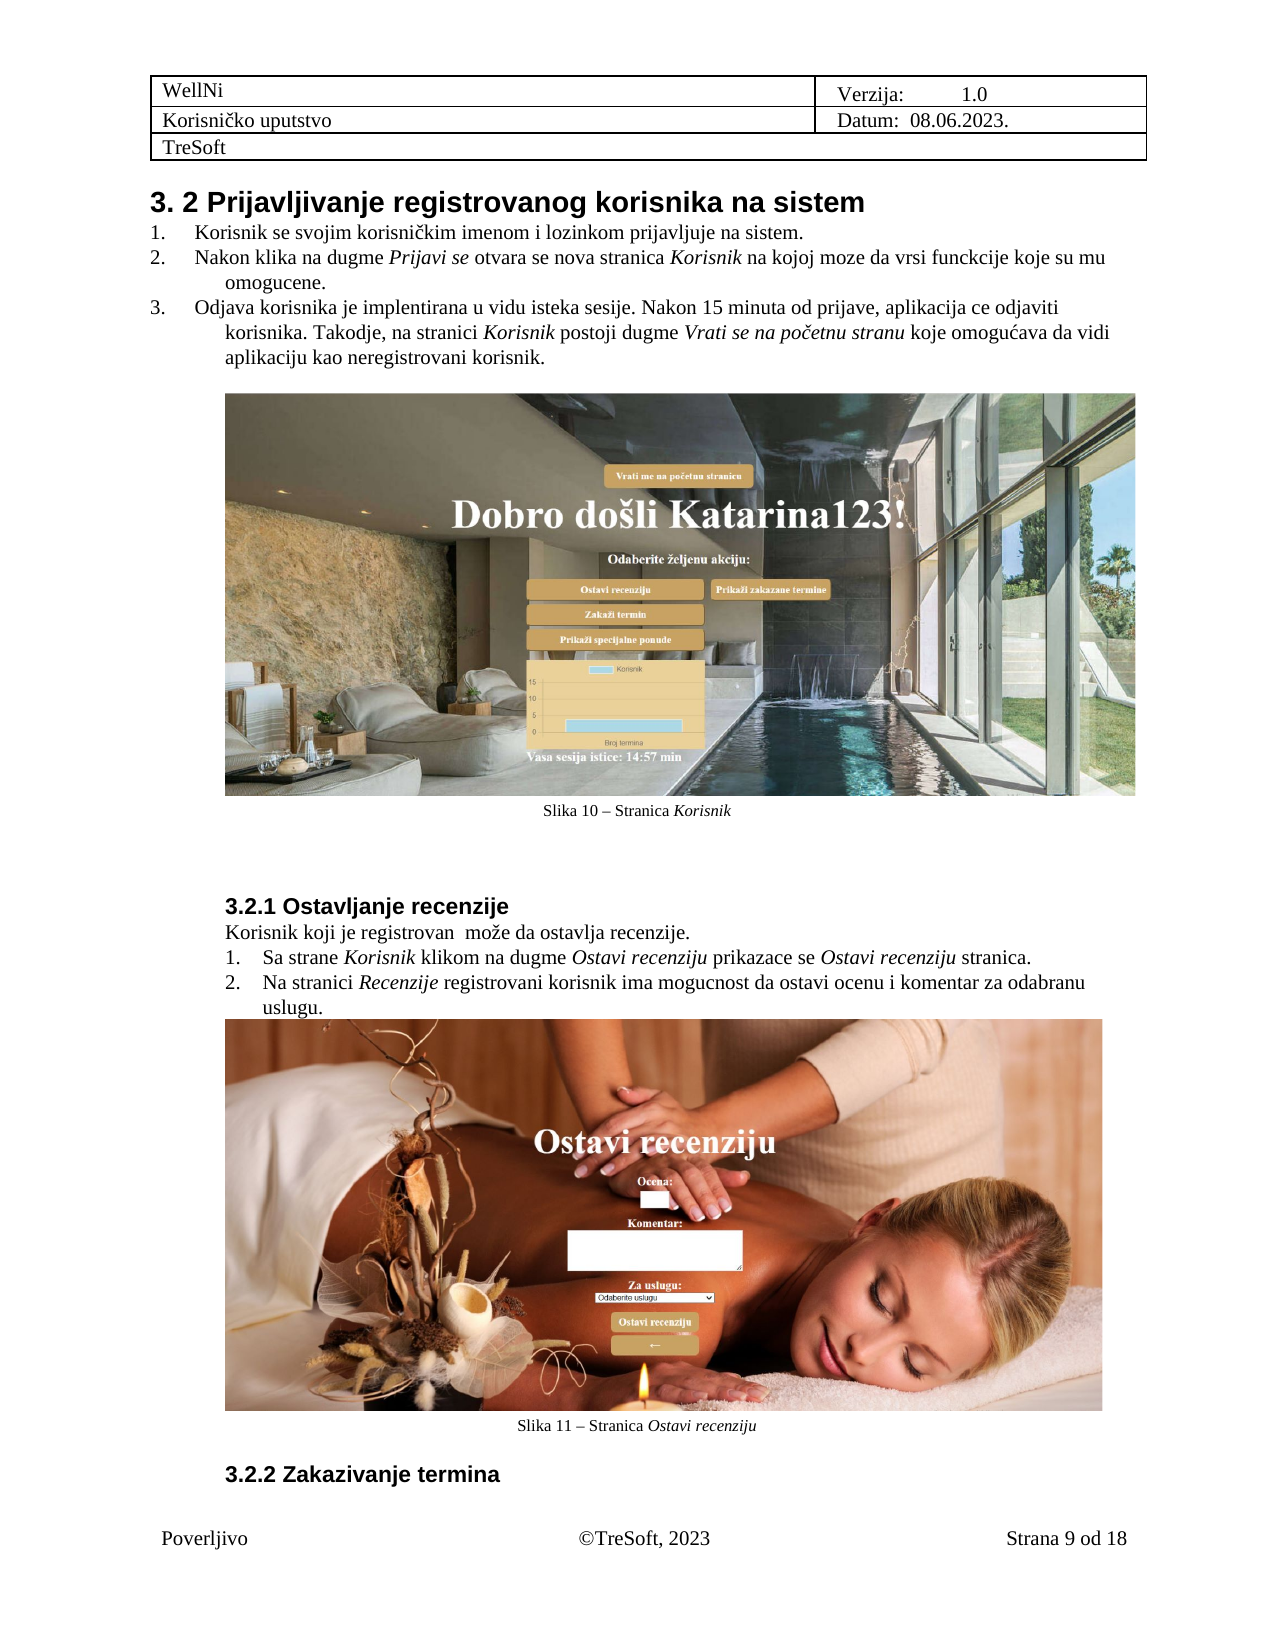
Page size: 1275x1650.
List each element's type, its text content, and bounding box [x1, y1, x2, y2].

list Nakon klika na dugme Prijavi se otvara se nova stranica Korisnik na kojoj moze da vrsi funckcije koje su mu omogucene. [150, 244, 1125, 294]
text Slika 10 – Stranica Korisnik [150, 795, 1125, 820]
text Korisnik koji je registrovan može da ostavlja recenzije. [150, 919, 1125, 944]
text Slika 11 – Stranica Ostavi recenziju [150, 1410, 1125, 1435]
list Korisnik se svojim korisničkim imenom i lozinkom prijavljuje na sistem. [150, 219, 1125, 244]
text 3.2.1 Ostavljanje recenzije [150, 893, 1125, 919]
list Na stranici Recenzije registrovani korisnik ima mogucnost da ostavi ocenu i komentar za odabranu uslugu. [225, 969, 1125, 1019]
picture [225, 393, 1136, 796]
picture [225, 1019, 1103, 1411]
text 3.2.2 Zakazivanje termina [150, 1461, 1125, 1488]
text 3. 2 Prijavljivanje registrovanog korisnika na sistem [150, 185, 1125, 219]
list Sa strane Korisnik klikom na dugme Ostavi recenziju prikazace se Ostavi recenziju stranica. [225, 944, 1125, 969]
list Odjava korisnika je implentirana u vidu isteka sesije. Nakon 15 minuta od prijave, aplikacija ce odjaviti korisnika. Takodje, na stranici Korisnik postoji dugme Vrati se na početnu stranu koje omogućava da vidi aplikaciju kao neregistrovani korisnik. [150, 294, 1125, 369]
